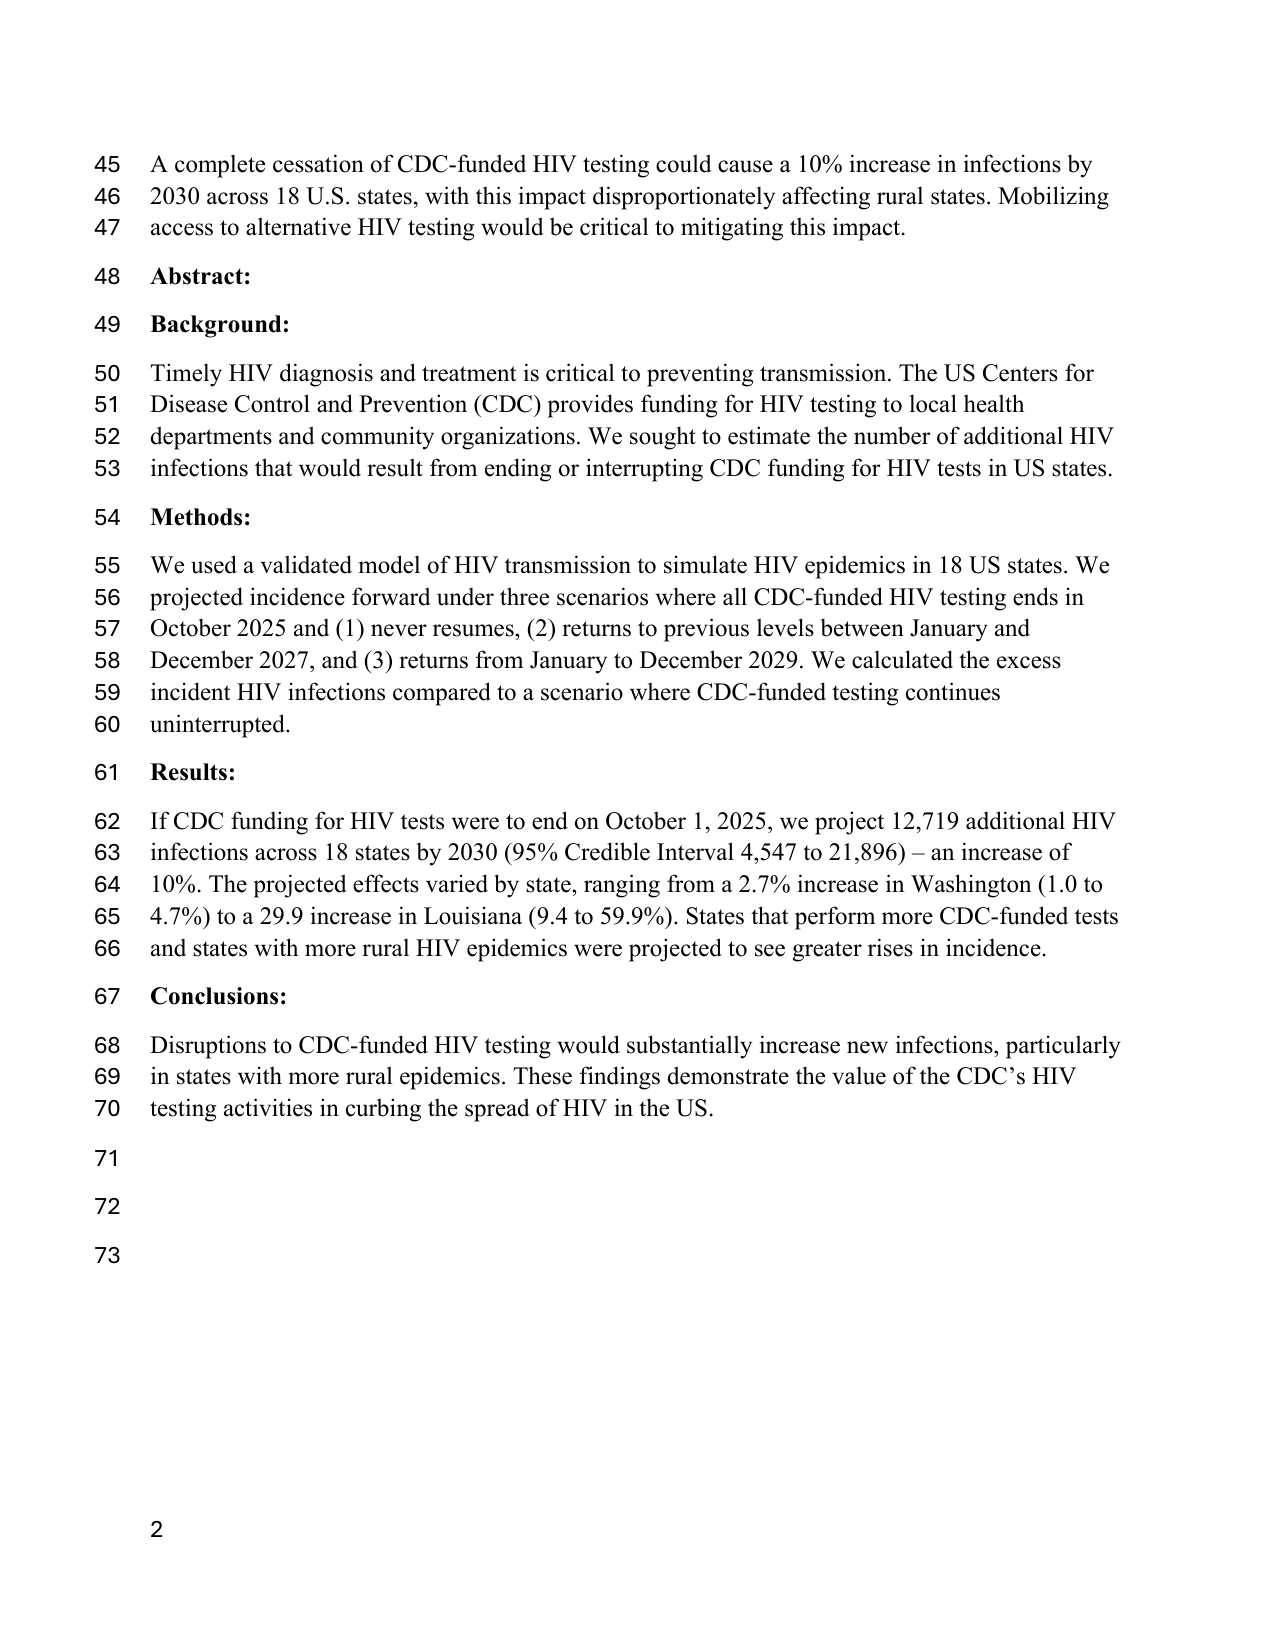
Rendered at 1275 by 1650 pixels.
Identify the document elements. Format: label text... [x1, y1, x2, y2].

text Disruptions to CDC-funded HIV testing would substantially increase new infections, particularly in states with more rural epidemics. These findings demonstrate the value of the CDC’s HIV testing activities in curbing the spread of HIV in the US. [150, 1031, 1125, 1122]
text Abstract: [150, 262, 1125, 290]
text We used a validated model of HIV transmission to simulate HIV epidemics in 18 US states. We projected incidence forward under three scenarios where all CDC-funded HIV testing ends in October 2025 and (1) never resumes, (2) returns to previous levels between January and December 2027, and (3) returns from January to December 2029. We calculated the excess incident HIV infections compared to a scenario where CDC-funded testing continues uninterrupted. [150, 551, 1125, 738]
text Background: [150, 310, 1125, 338]
text Methods: [150, 503, 1125, 530]
text A complete cessation of CDC-funded HIV testing could cause a 10% increase in infections by 2030 across 18 U.S. states, with this impact disproportionately affecting rural states. Mobilizing access to alternative HIV testing would be critical to mitigating this impact. [150, 150, 1125, 241]
text Conclusions: [150, 982, 1125, 1010]
text Timely HIV diagnosis and treatment is critical to preventing transmission. The US Centers for Disease Control and Prevention (CDC) provides funding for HIV testing to local health departments and community organizations. We sought to estimate the number of additional HIV infections that would result from ending or interrupting CDC funding for HIV tests in US states. [150, 359, 1125, 482]
text If CDC funding for HIV tests were to end on October 1, 2025, we project 12,719 additional HIV infections across 18 states by 2030 (95% Credible Interval 4,547 to 21,896) – an increase of 10%. The projected effects varied by state, ranging from a 2.7% increase in Washington (1.0 to 4.7%) to a 29.9 increase in Louisiana (9.4 to 59.9%). States that perform more CDC-funded tests and states with more rural HIV epidemics were projected to see greater rises in incidence. [150, 807, 1125, 962]
text Results: [150, 758, 1125, 786]
